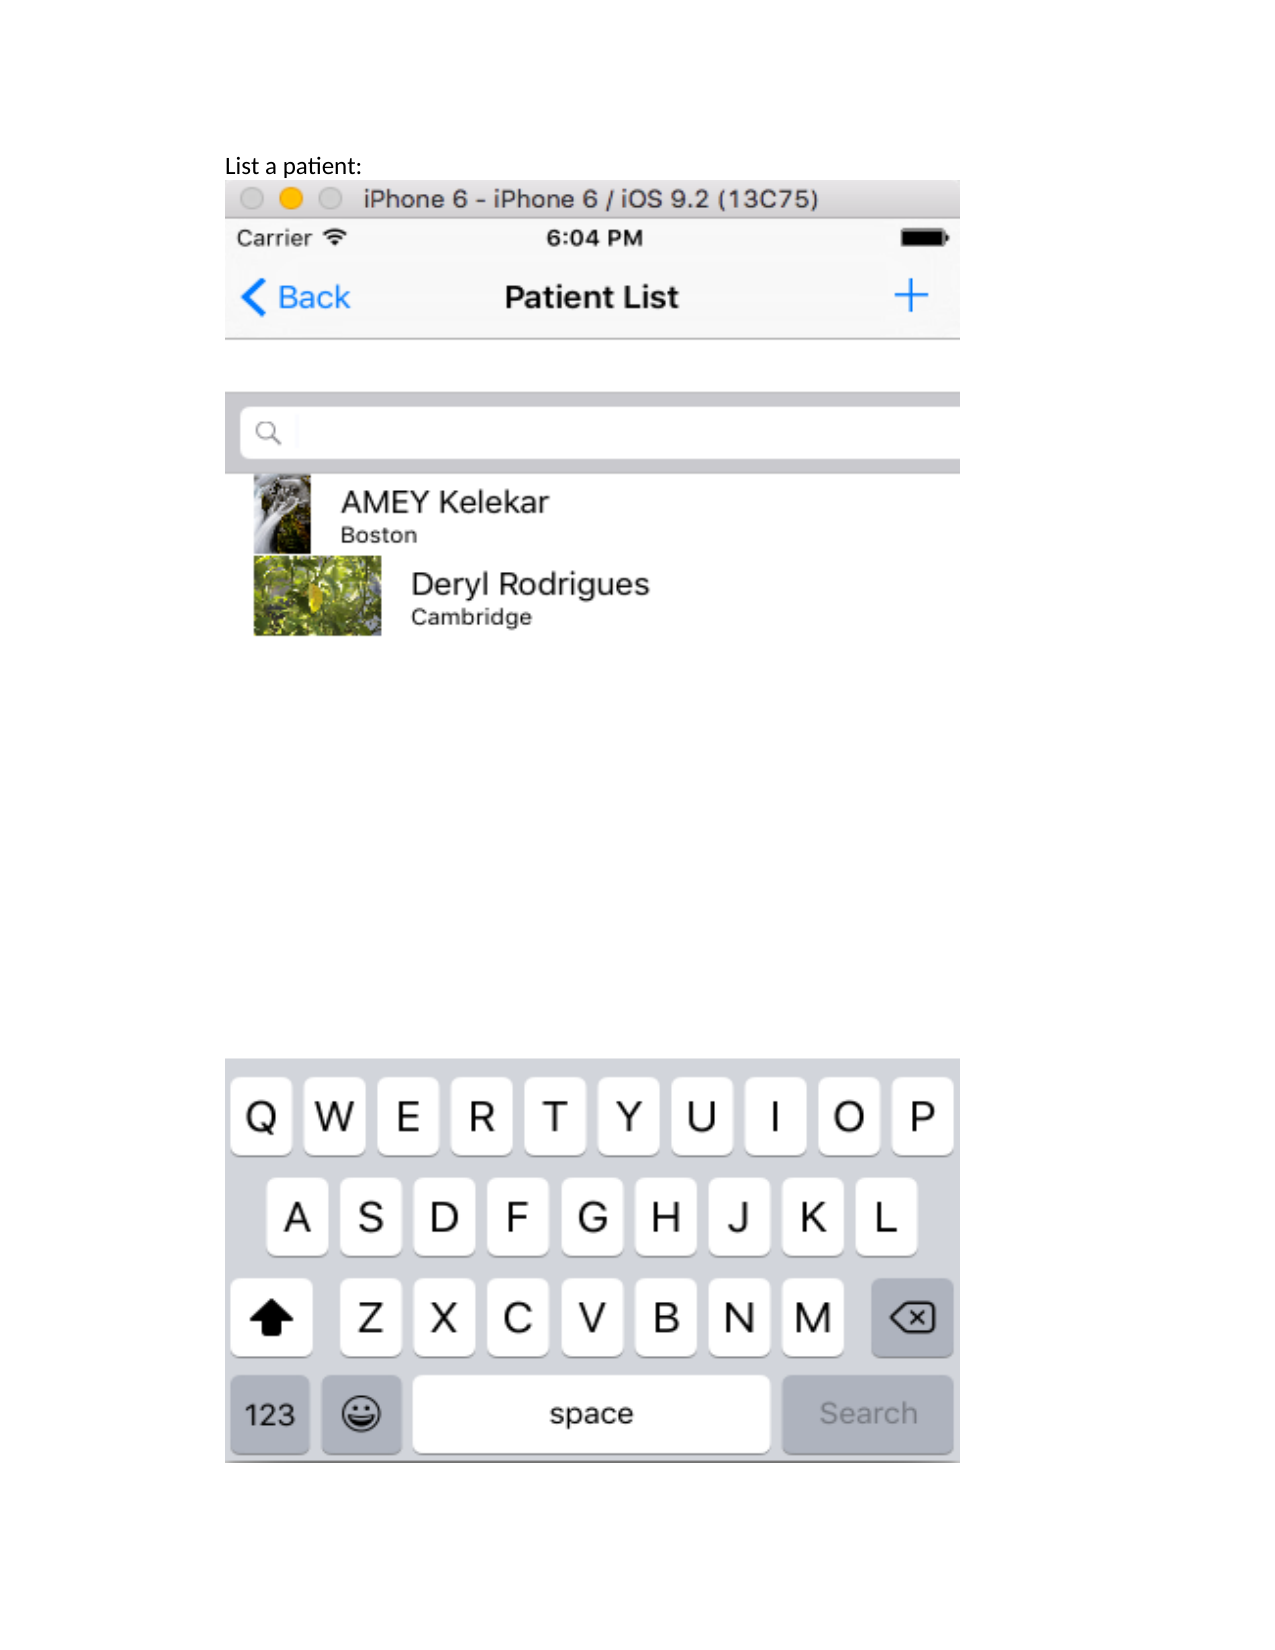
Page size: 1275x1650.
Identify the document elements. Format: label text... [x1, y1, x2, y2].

picture [225, 180, 960, 1463]
text List a patient: [150, 150, 1125, 181]
